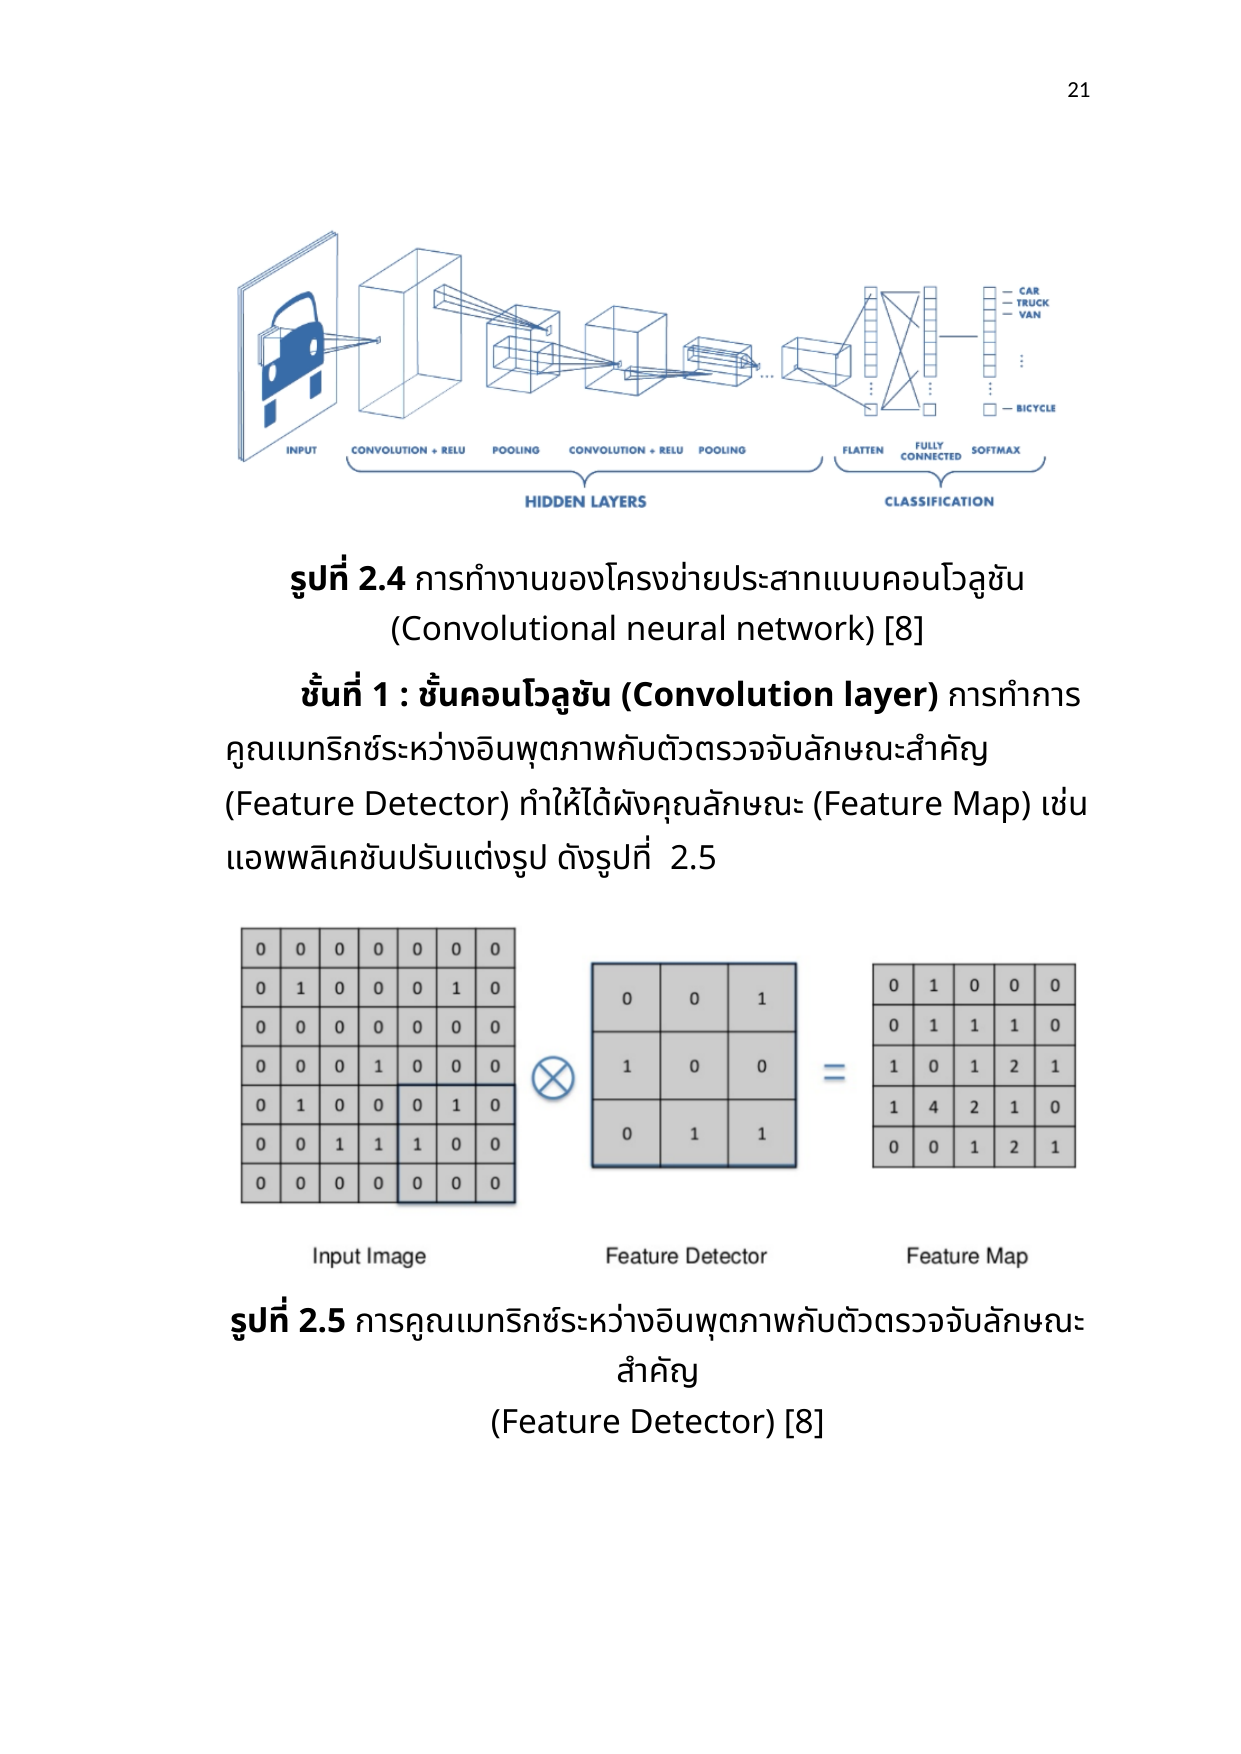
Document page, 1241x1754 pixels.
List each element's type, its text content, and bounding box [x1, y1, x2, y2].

text ชั้นที่ 1 : ชั้นคอนโวลูชัน (Convolution layer) การทำการคูณเมทริกซ์ระหว่างอินพุตภาพกับตัวตรวจจับลักษณะสำคัญ (Feature Detector) ทำให้ได้ผังคุณลักษณะ (Feature Map) เช่น แอพพลิเคชันปรับแต่งรูป ดังรูปที่ 2.5 [225, 671, 1090, 885]
text (Convolutional neural network) [8] [225, 605, 1090, 650]
text (Feature Detector) [8] [225, 1397, 1090, 1443]
text รูปที่ 2.4 การทำงานของโครงข่ายประสาทแบบคอนโวลูชัน [225, 554, 1090, 605]
text รูปที่ 2.5 การคูณเมทริกซ์ระหว่างอินพุตภาพกับตัวตรวจจับลักษณะสำคัญ [225, 1296, 1090, 1397]
picture [225, 905, 1091, 1278]
picture [225, 225, 1091, 536]
